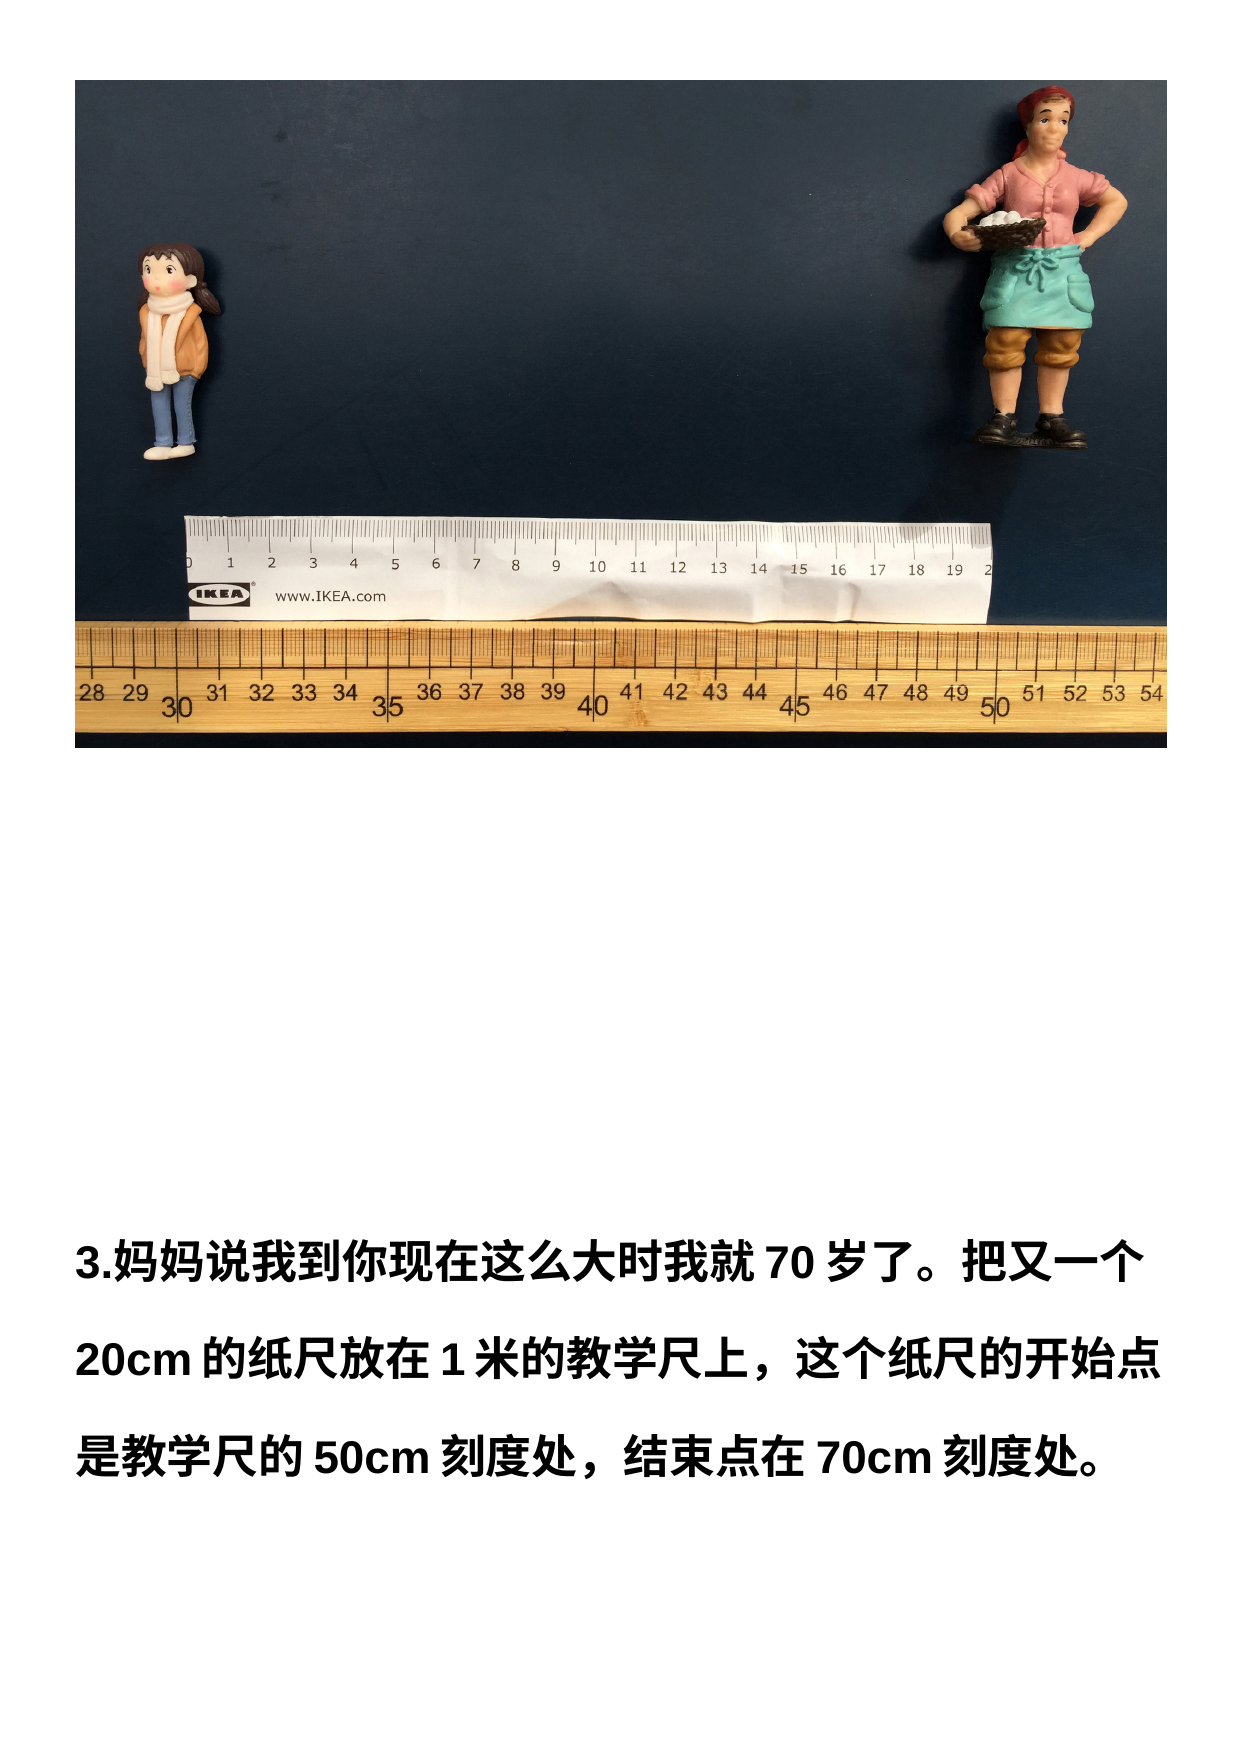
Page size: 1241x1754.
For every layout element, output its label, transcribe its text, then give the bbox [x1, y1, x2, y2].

picture [75, 80, 1167, 748]
text 3.妈妈说我到你现在这么大时我就70岁了。把又一个20cm的纸尺放在1米的教学尺上，这个纸尺的开始点是教学尺的50cm刻度处，结束点在70cm刻度处。 [75, 1209, 1165, 1502]
